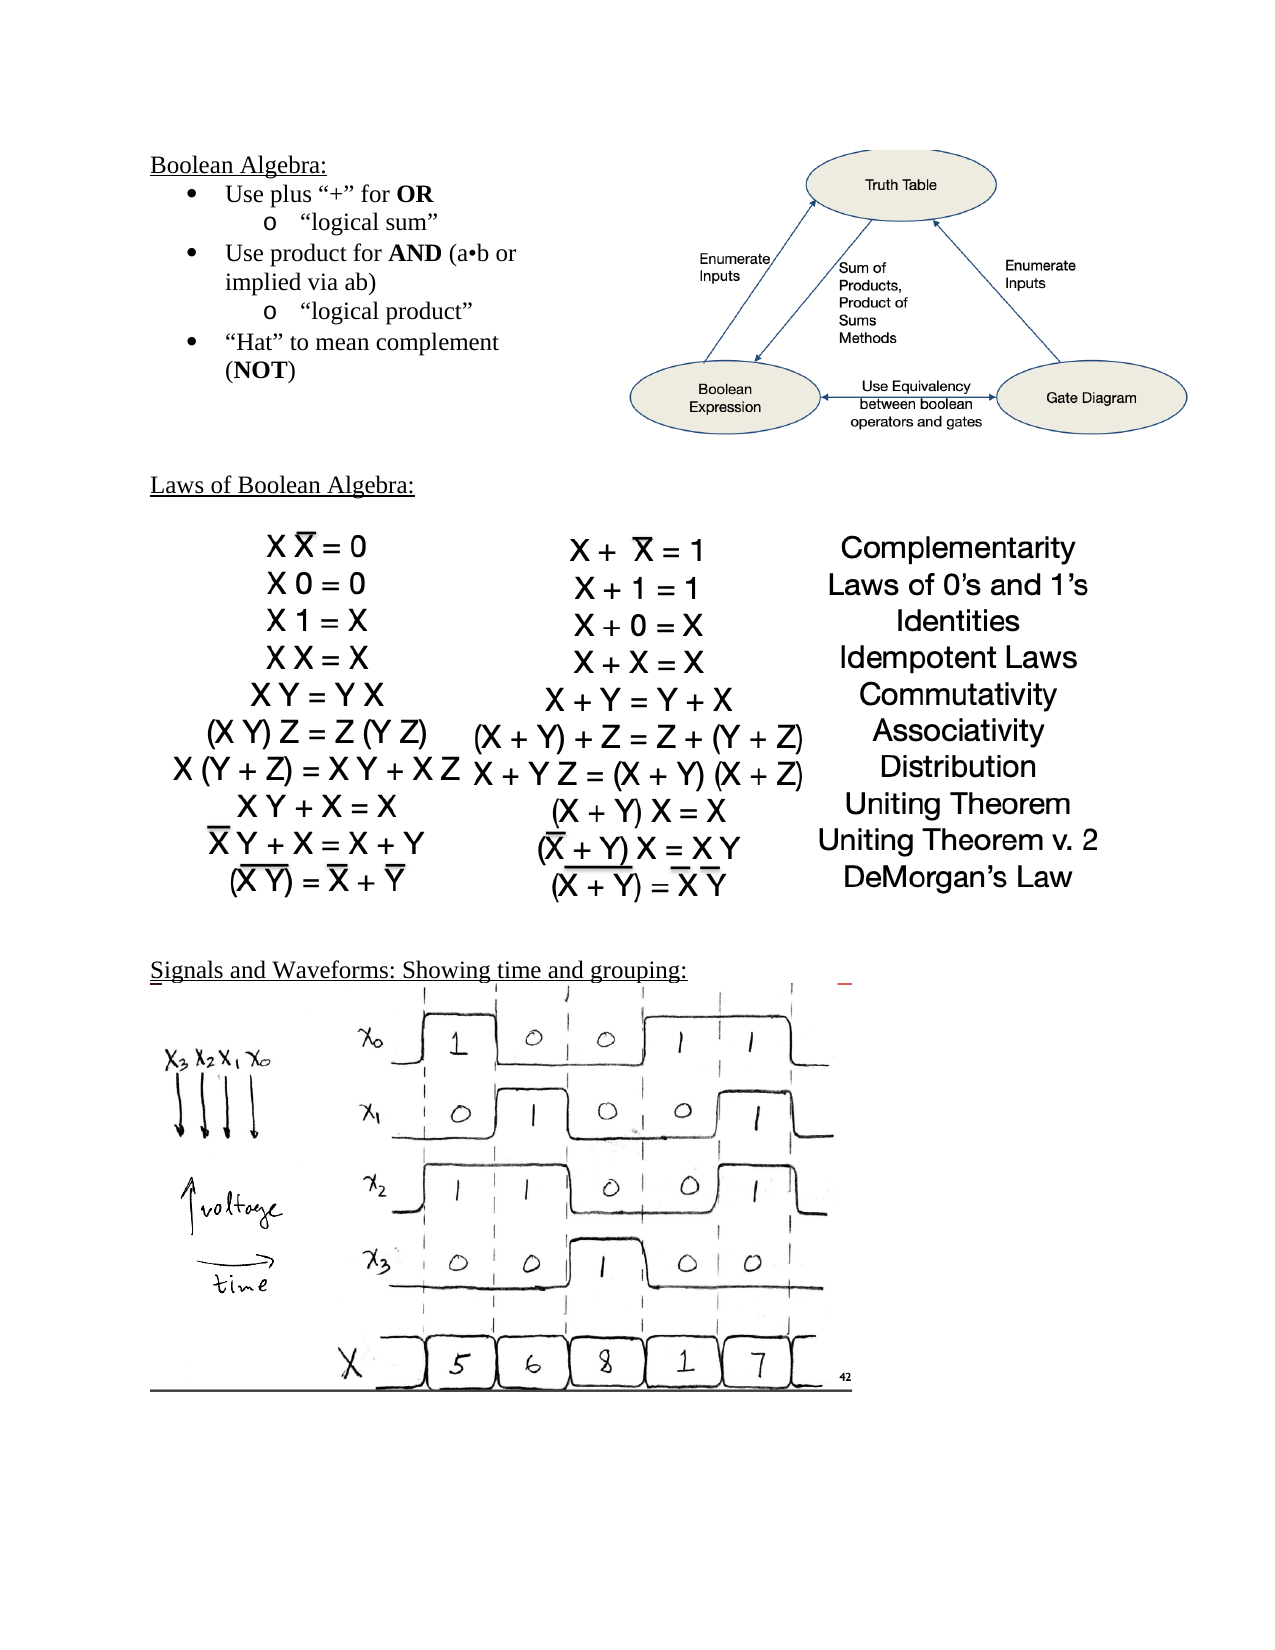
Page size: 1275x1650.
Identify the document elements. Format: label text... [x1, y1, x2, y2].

list “logical sum” [262, 207, 589, 238]
text Boolean Algebra: [150, 150, 589, 179]
picture [150, 983, 853, 1392]
list Use plus “+” for OR [187, 179, 589, 207]
list Use product for AND (a•b or implied via ab) [187, 238, 589, 296]
list “Hat” to mean complement (NOT) [187, 327, 589, 384]
list “logical product” [262, 296, 589, 327]
picture [589, 150, 1207, 451]
text Laws of Boolean Algebra: [150, 470, 1125, 499]
text Signals and Waveforms: Showing time and grouping: [150, 955, 1125, 984]
picture [150, 499, 1125, 927]
